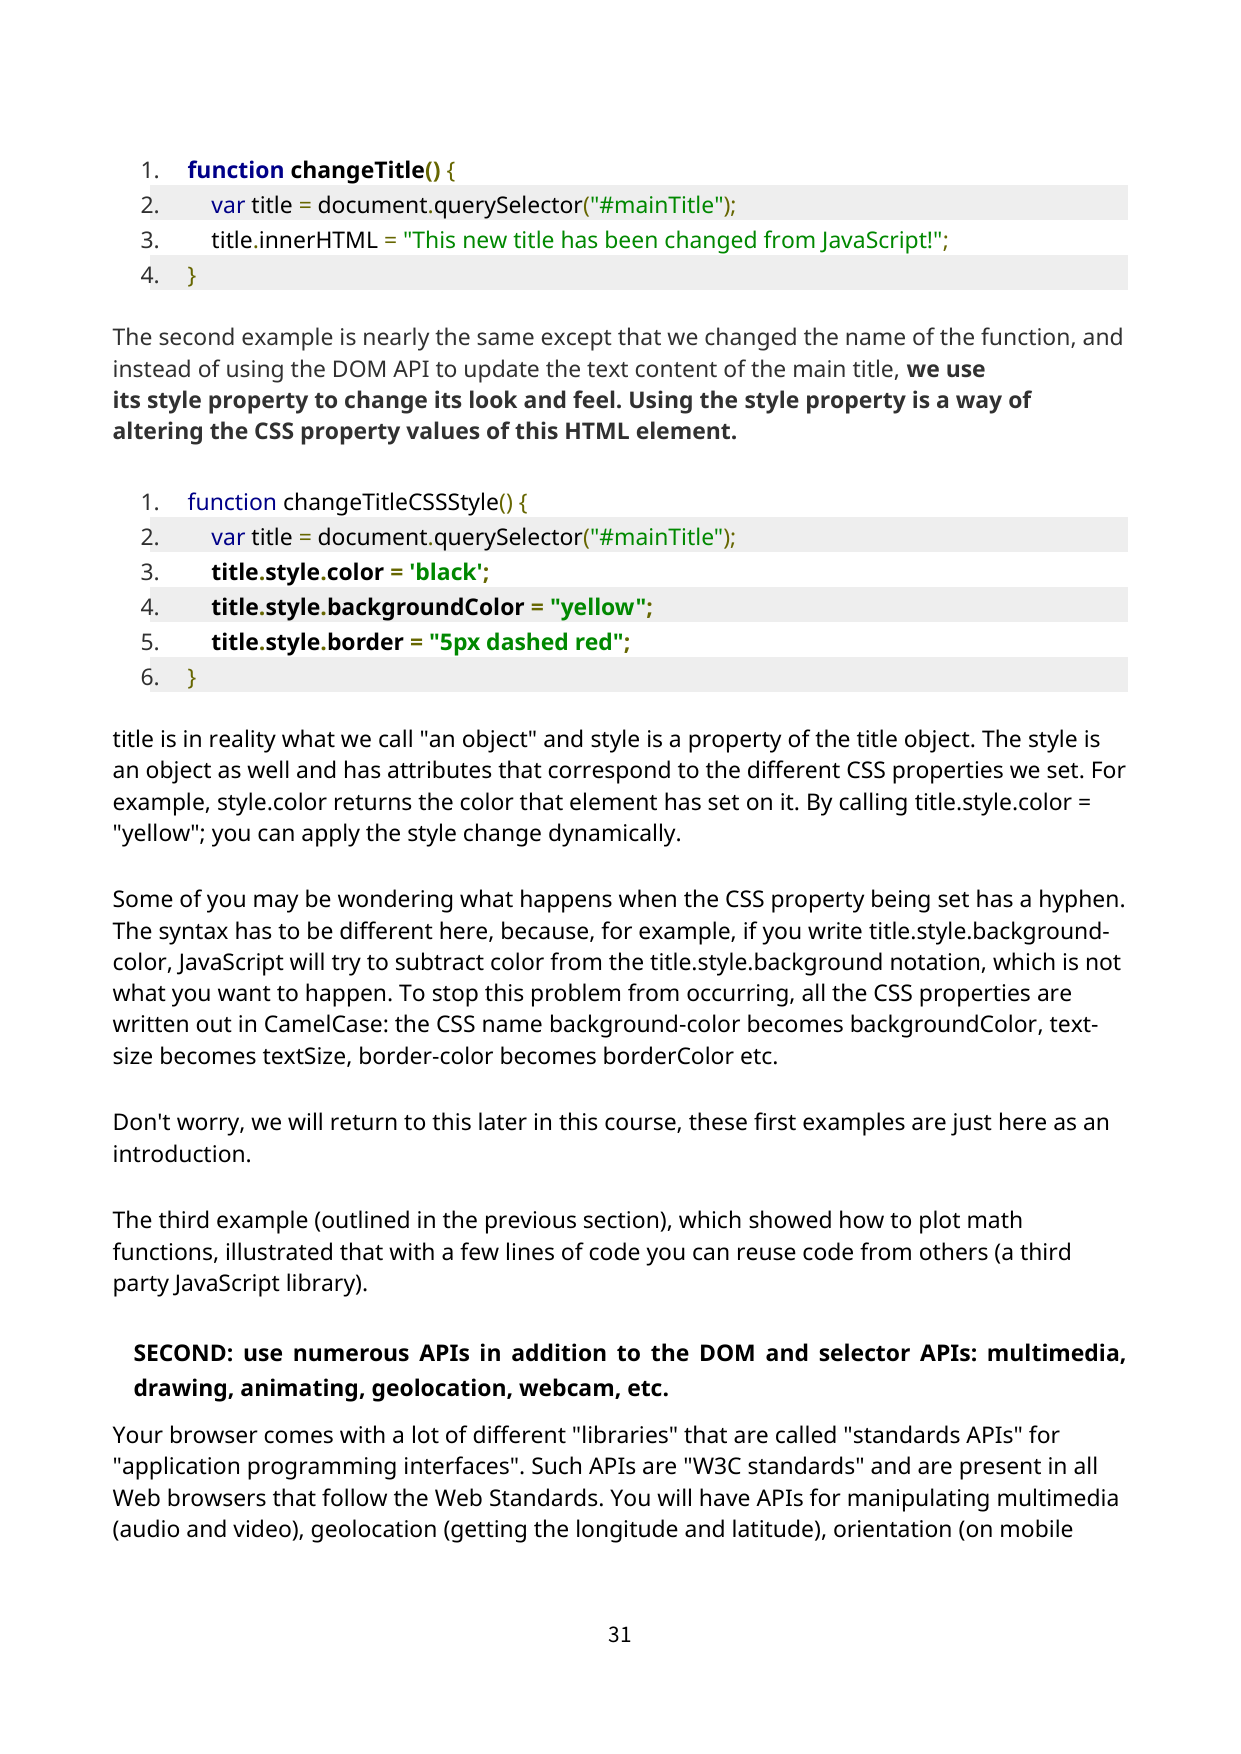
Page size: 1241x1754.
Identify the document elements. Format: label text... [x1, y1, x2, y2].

list function changeTitleCSSStyle() { [150, 482, 1128, 517]
list title.innerHTML = "This new title has been changed from JavaScript!"; [150, 220, 1128, 255]
subtitle SECOND: use numerous APIs in addition to the DOM and selector APIs: multimedia, drawing, animating, geolocation, webcam, etc. [133, 1333, 1128, 1403]
list title.style.color = 'black'; [150, 552, 1128, 587]
list } [150, 255, 1128, 290]
list title.style.border = "5px dashed red"; [150, 622, 1128, 657]
list title.style.backgroundColor = "yellow"; [150, 587, 1128, 622]
text title is in reality what we call "an object" and style is a property of the title object. The style is an object as well and has attributes that correspond to the different CSS properties we set. For example, style.color returns the color that element has set on it. By calling title.style.color = "yellow"; you can apply the style change dynamically. [112, 723, 1128, 848]
list } [150, 657, 1128, 692]
list var title = document.querySelector("#mainTitle"); [150, 185, 1128, 220]
text Some of you may be wondering what happens when the CSS property being set has a hyphen. The syntax has to be different here, because, for example, if you write title.style.background-color, JavaScript will try to subtract color from the title.style.background notation, which is not what you want to happen. To stop this problem from occurring, all the CSS properties are written out in CamelCase: the CSS name background-color becomes backgroundColor, text-size becomes textSize, border-color becomes borderColor etc. [112, 883, 1128, 1071]
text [112, 1419, 1128, 1544]
list var title = document.querySelector("#mainTitle"); [150, 517, 1128, 552]
text Don't worry, we will return to this later in this course, these first examples are just here as an introduction. [112, 1106, 1128, 1169]
text The second example is nearly the same except that we changed the name of the function, and instead of using the DOM API to update the text content of the main title, we use its style property to change its look and feel. Using the style property is a way of altering the CSS property values of this HTML element. [112, 321, 1128, 446]
list function changeTitle() { [150, 150, 1128, 185]
text The third example (outlined in the previous section), which showed how to plot math functions, illustrated that with a few lines of code you can reuse code from others (a third party JavaScript library). [112, 1204, 1128, 1298]
